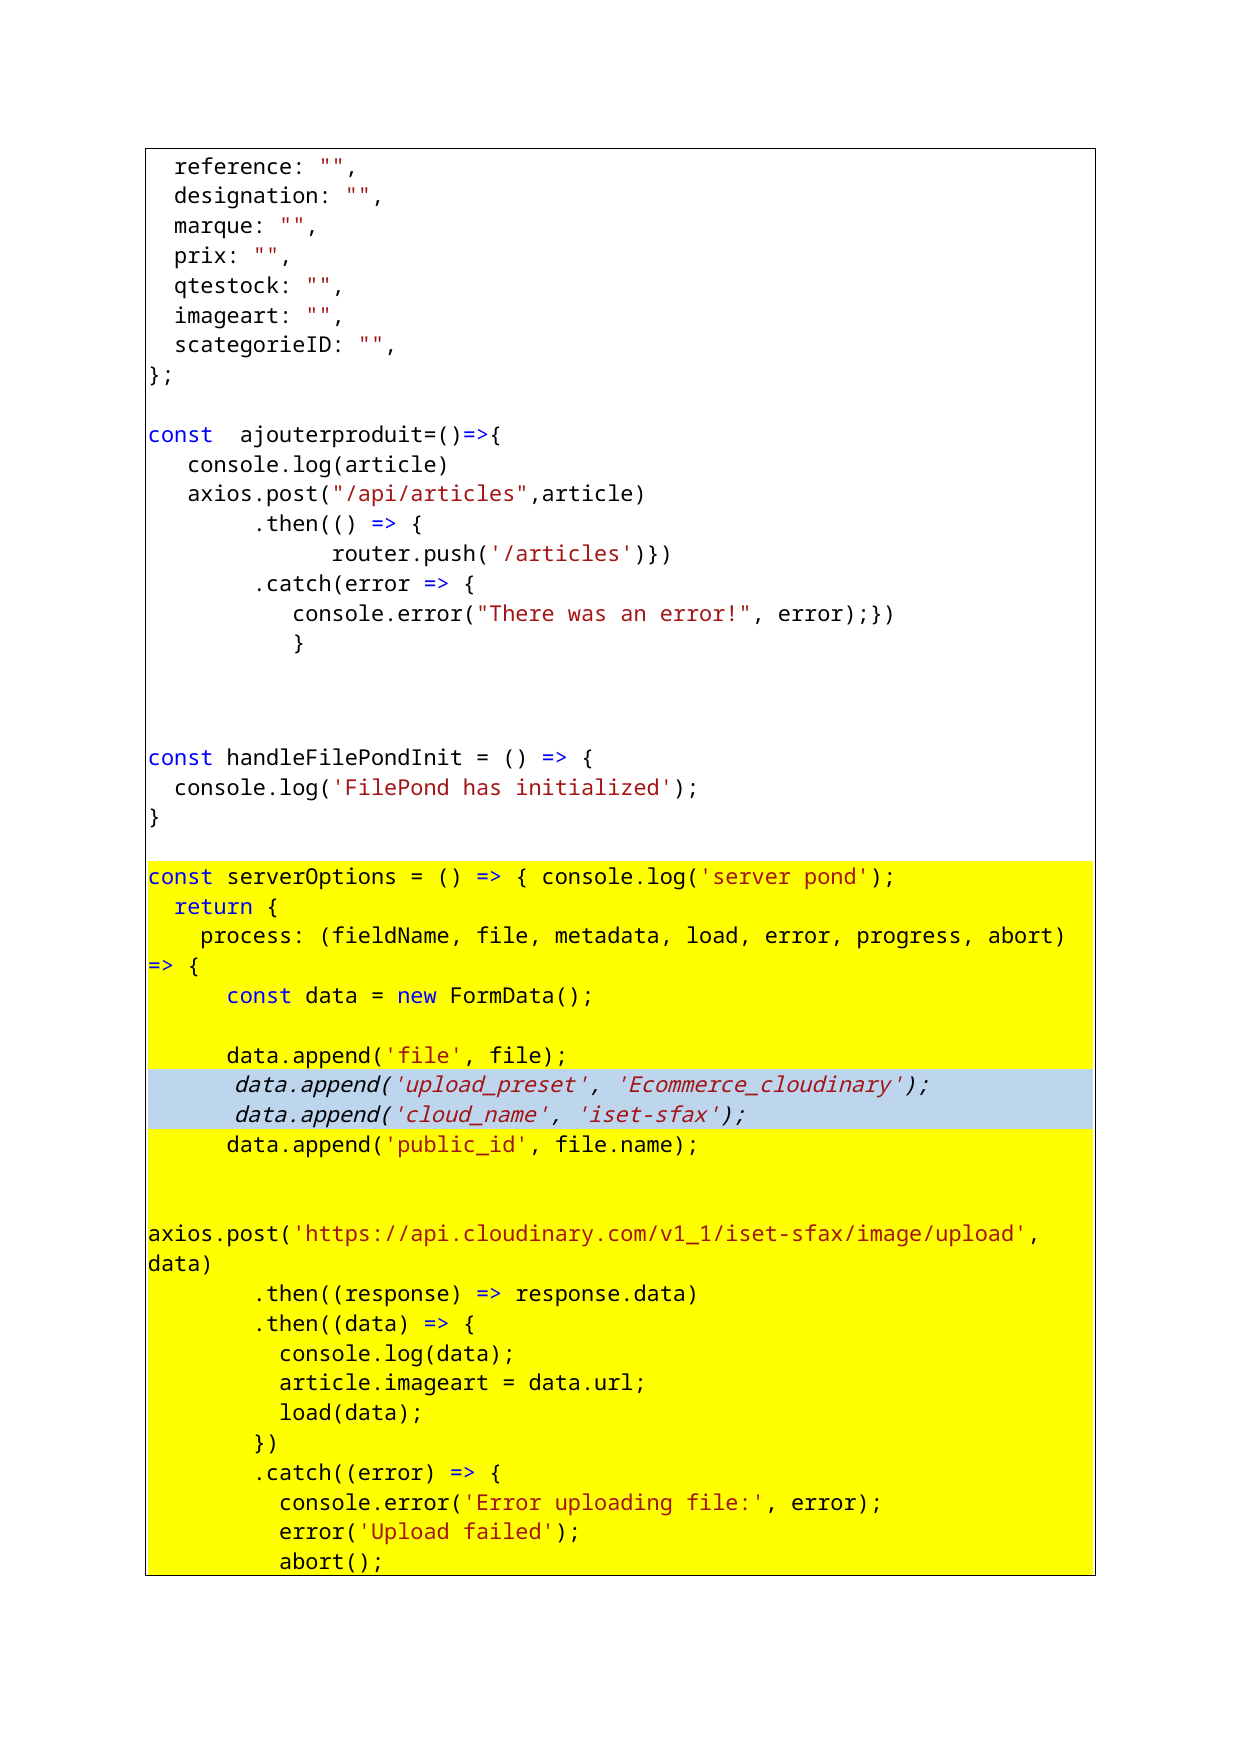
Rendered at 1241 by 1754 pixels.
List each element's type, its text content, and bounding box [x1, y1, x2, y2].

text .catch((error) => { [148, 1457, 1093, 1486]
text .then((data) => { [148, 1308, 1093, 1337]
text .then(() => { [148, 508, 1093, 538]
text error('Upload failed'); [148, 1516, 1093, 1546]
text axios.post("/api/articles",article) [148, 478, 1093, 508]
text process: (fieldName, file, metadata, load, error, progress, abort) => { [148, 920, 1093, 980]
text load(data); [148, 1397, 1093, 1427]
text const handleFilePondInit = () => { [146, 738, 1095, 771]
text const serverOptions = () => { console.log('server pond'); [148, 861, 1093, 891]
text router.push('/articles')}) [148, 538, 1093, 568]
text console.log(data); [148, 1337, 1093, 1367]
text marque: "", [148, 210, 1093, 240]
text console.log('FilePond has initialized'); [148, 771, 1093, 801]
text const ajouterproduit=()=>{ [148, 419, 1093, 449]
text console.error("There was an error!", error);}) [148, 598, 1093, 627]
text article.imageart = data.url; [148, 1367, 1093, 1397]
text } [148, 801, 1093, 831]
text data.append('cloud_name', 'iset-sfax'); [148, 1099, 1093, 1129]
text designation: "", [148, 181, 1093, 210]
text console.error('Error uploading file:', error); [148, 1486, 1093, 1516]
text .catch(error => { [148, 568, 1093, 598]
text }; [148, 359, 1093, 389]
text .then((response) => response.data) [148, 1278, 1093, 1308]
text imageart: "", [148, 300, 1093, 329]
text const data = new FormData(); [148, 980, 1093, 1010]
text data.append('public_id', file.name); [148, 1129, 1093, 1159]
text scategorieID: "", [148, 329, 1093, 359]
text qtestock: "", [148, 270, 1093, 300]
text console.log(article) [148, 449, 1093, 478]
text reference: "", [146, 149, 1095, 181]
text } [148, 627, 1093, 657]
text abort(); [148, 1546, 1093, 1575]
text data.append('upload_preset', 'Ecommerce_cloudinary'); [148, 1069, 1093, 1099]
text data.append('file', file); [148, 1039, 1093, 1069]
text return { [148, 891, 1093, 920]
text }) [148, 1427, 1093, 1457]
text axios.post('https://api.cloudinary.com/v1_1/iset-sfax/image/upload', data) [148, 1188, 1093, 1278]
text prix: "", [148, 240, 1093, 270]
